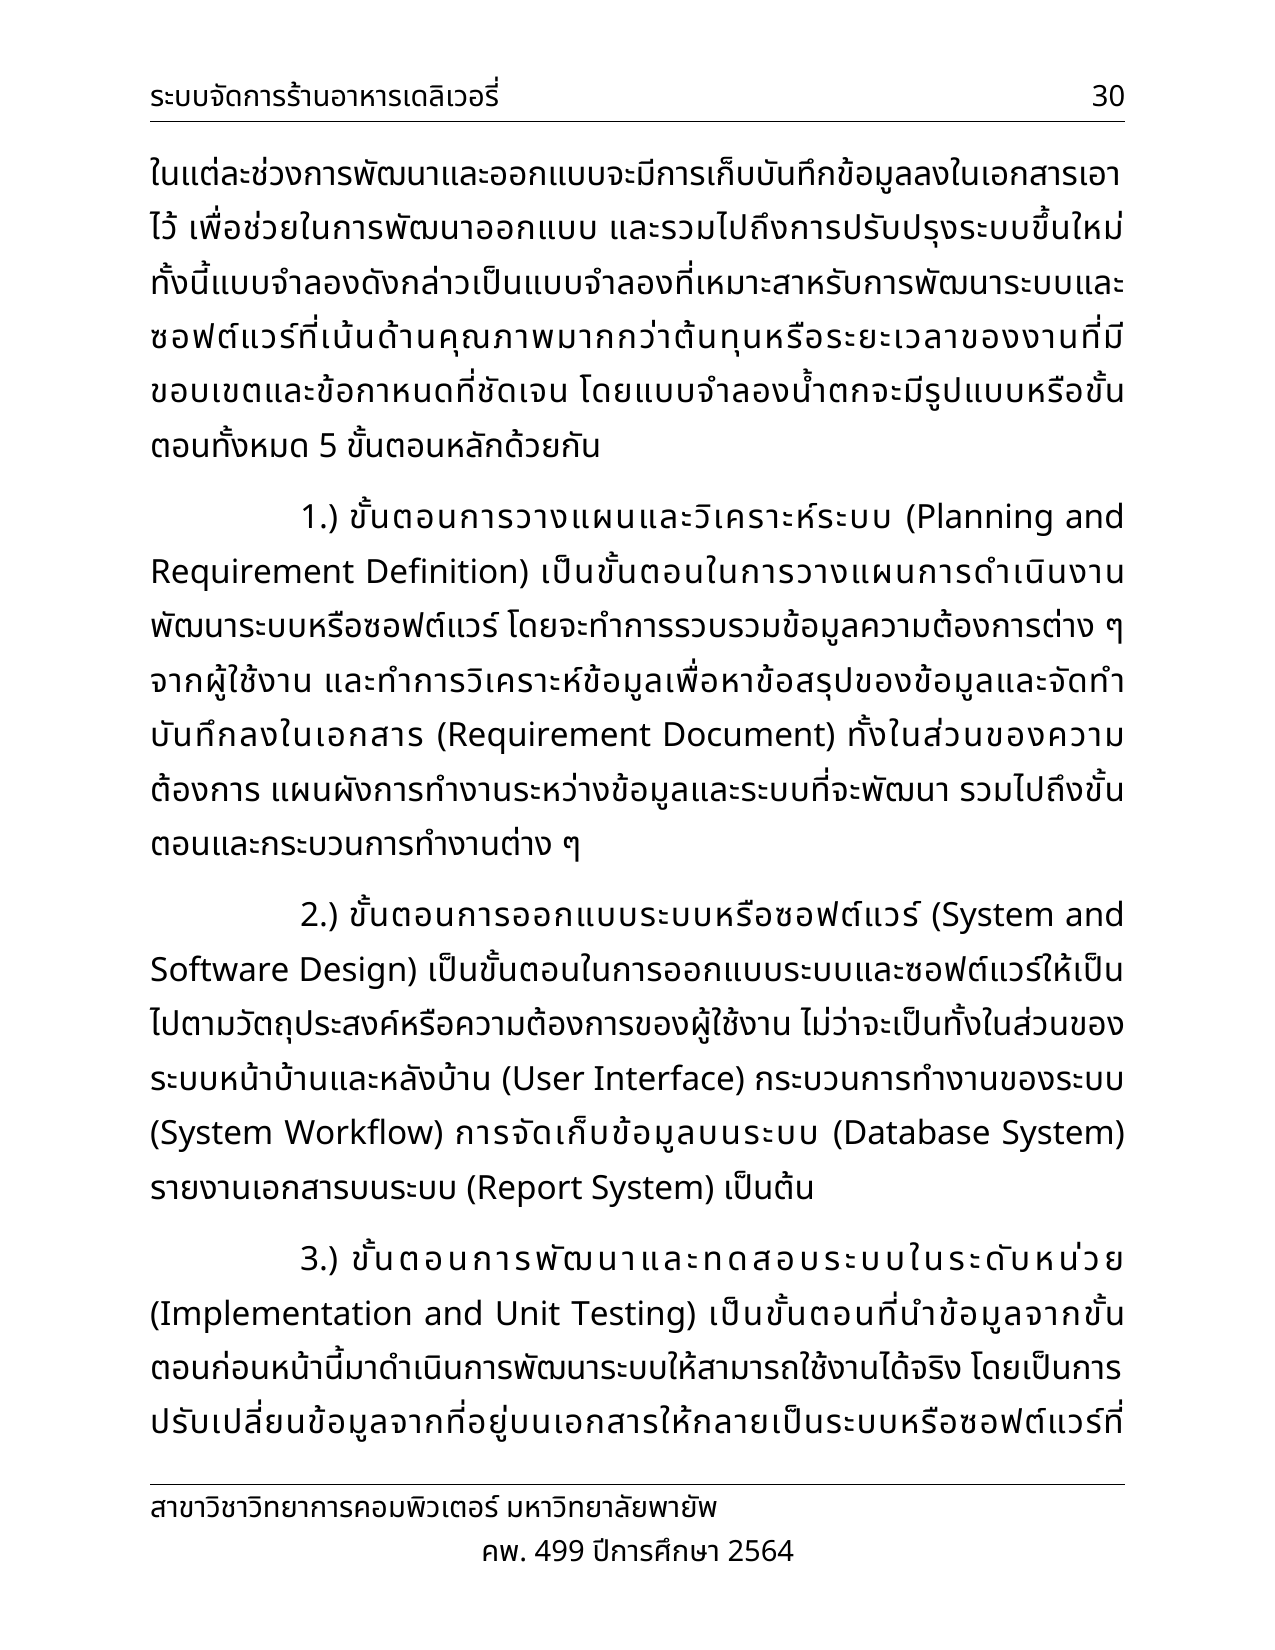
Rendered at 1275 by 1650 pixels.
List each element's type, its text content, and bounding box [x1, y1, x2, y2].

text 1.) ขั้นตอนการวางแผนและวิเคราะห์ระบบ (Planning and Requirement Definition) เป็นขั้นตอนในการวางแผนการดำเนินงานพัฒนาระบบหรือซอฟต์แวร์ โดยจะทำการรวบรวมข้อมูลความต้องการต่าง ๆ จากผู้ใช้งาน และทำการวิเคราะห์ข้อมูลเพื่อหาข้อสรุปของข้อมูลและจัดทำบันทึกลงในเอกสาร (Requirement Document) ทั้งในส่วนของความต้องการ แผนผังการทำงานระหว่างข้อมูลและระบบที่จะพัฒนา รวมไปถึงขั้นตอนและกระบวนการทำงานต่าง ๆ [150, 493, 1125, 870]
text 2.) ขั้นตอนการออกแบบระบบหรือซอฟต์แวร์ (System and Software Design) เป็นขั้นตอนในการออกแบบระบบและซอฟต์แวร์ให้เป็นไปตามวัตถุประสงค์หรือความต้องการของผู้ใช้งาน ไม่ว่าจะเป็นทั้งในส่วนของระบบหน้าบ้านและหลังบ้าน (User Interface) กระบวนการทำงานของระบบ (System Workflow) การจัดเก็บข้อมูลบนระบบ (Database System) รายงานเอกสารบนระบบ (Report System) เป็นต้น [150, 891, 1125, 1214]
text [150, 150, 1125, 472]
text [150, 1235, 1125, 1449]
